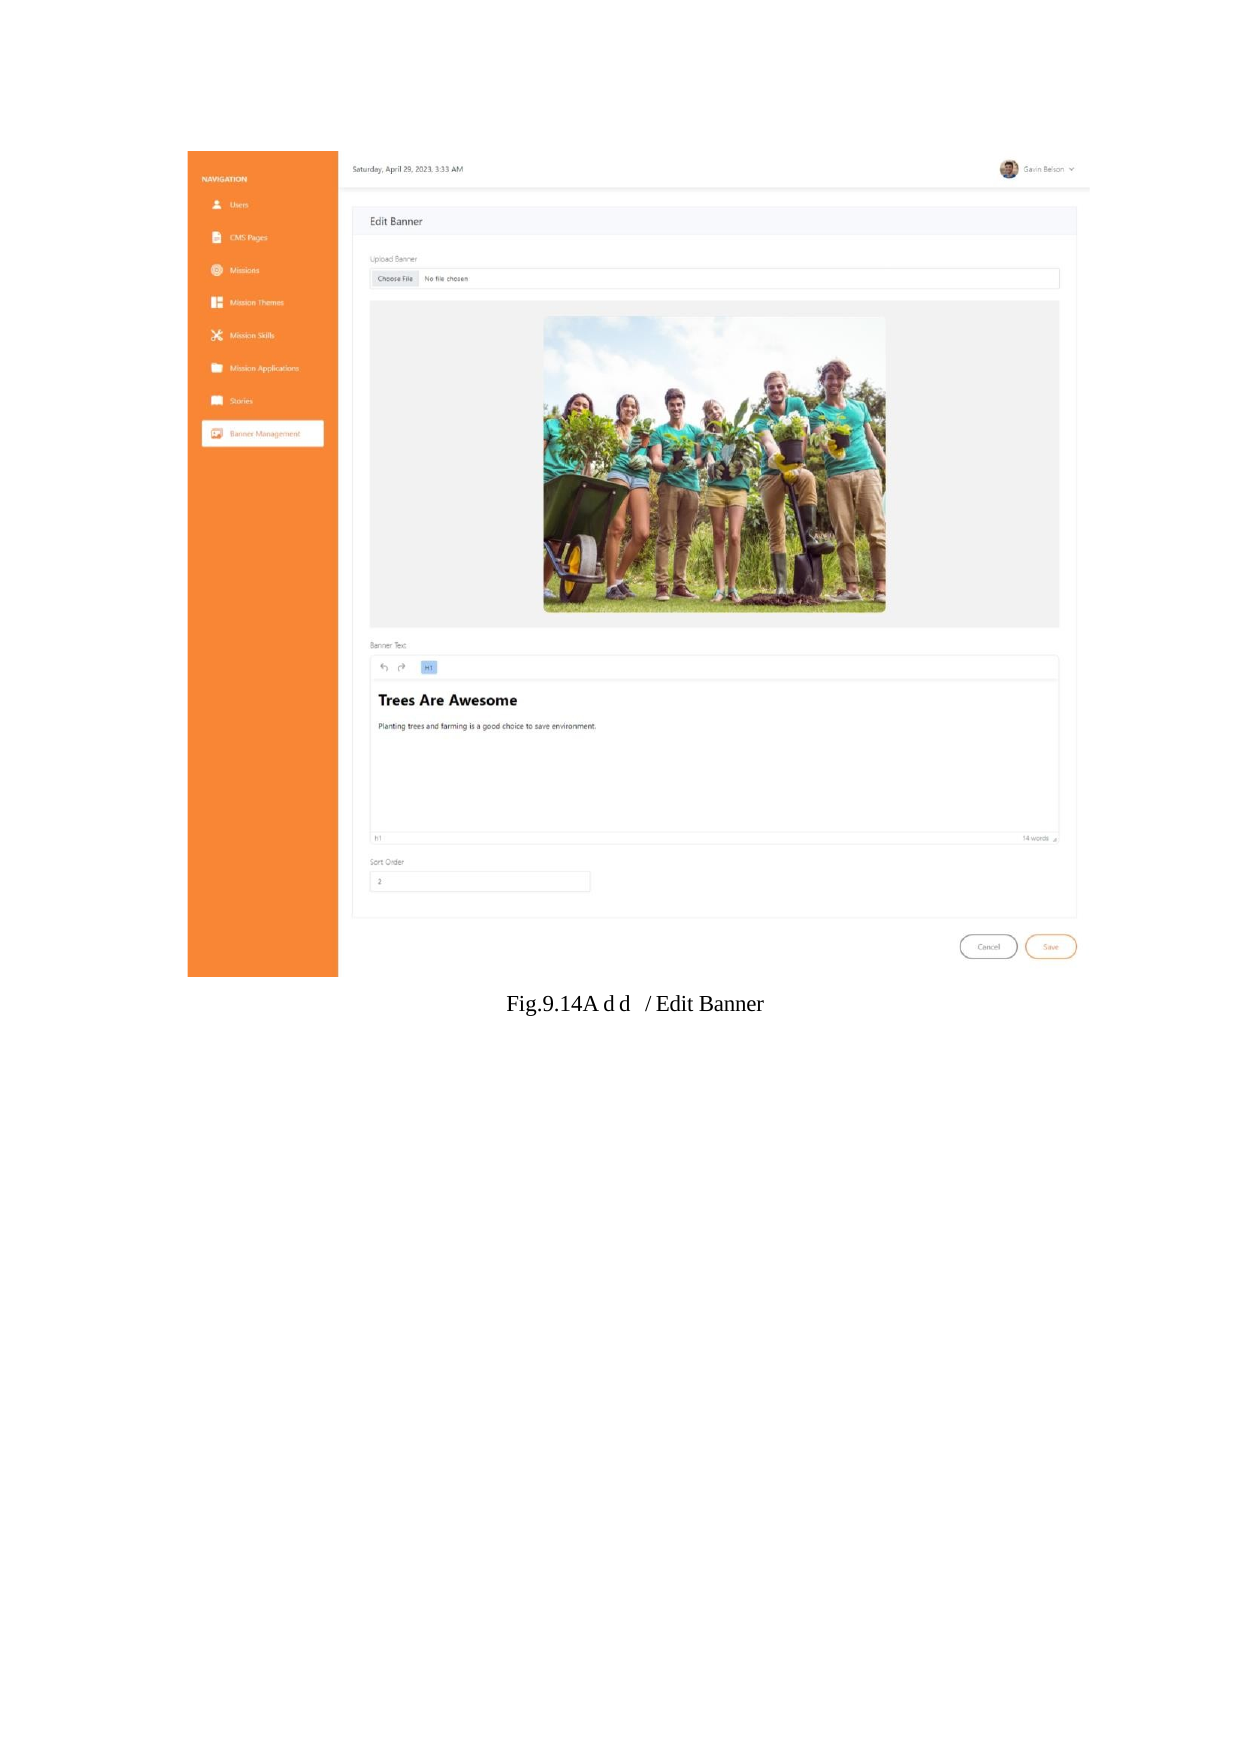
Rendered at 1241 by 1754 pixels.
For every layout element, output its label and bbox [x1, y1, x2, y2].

picture [187, 151, 1090, 977]
